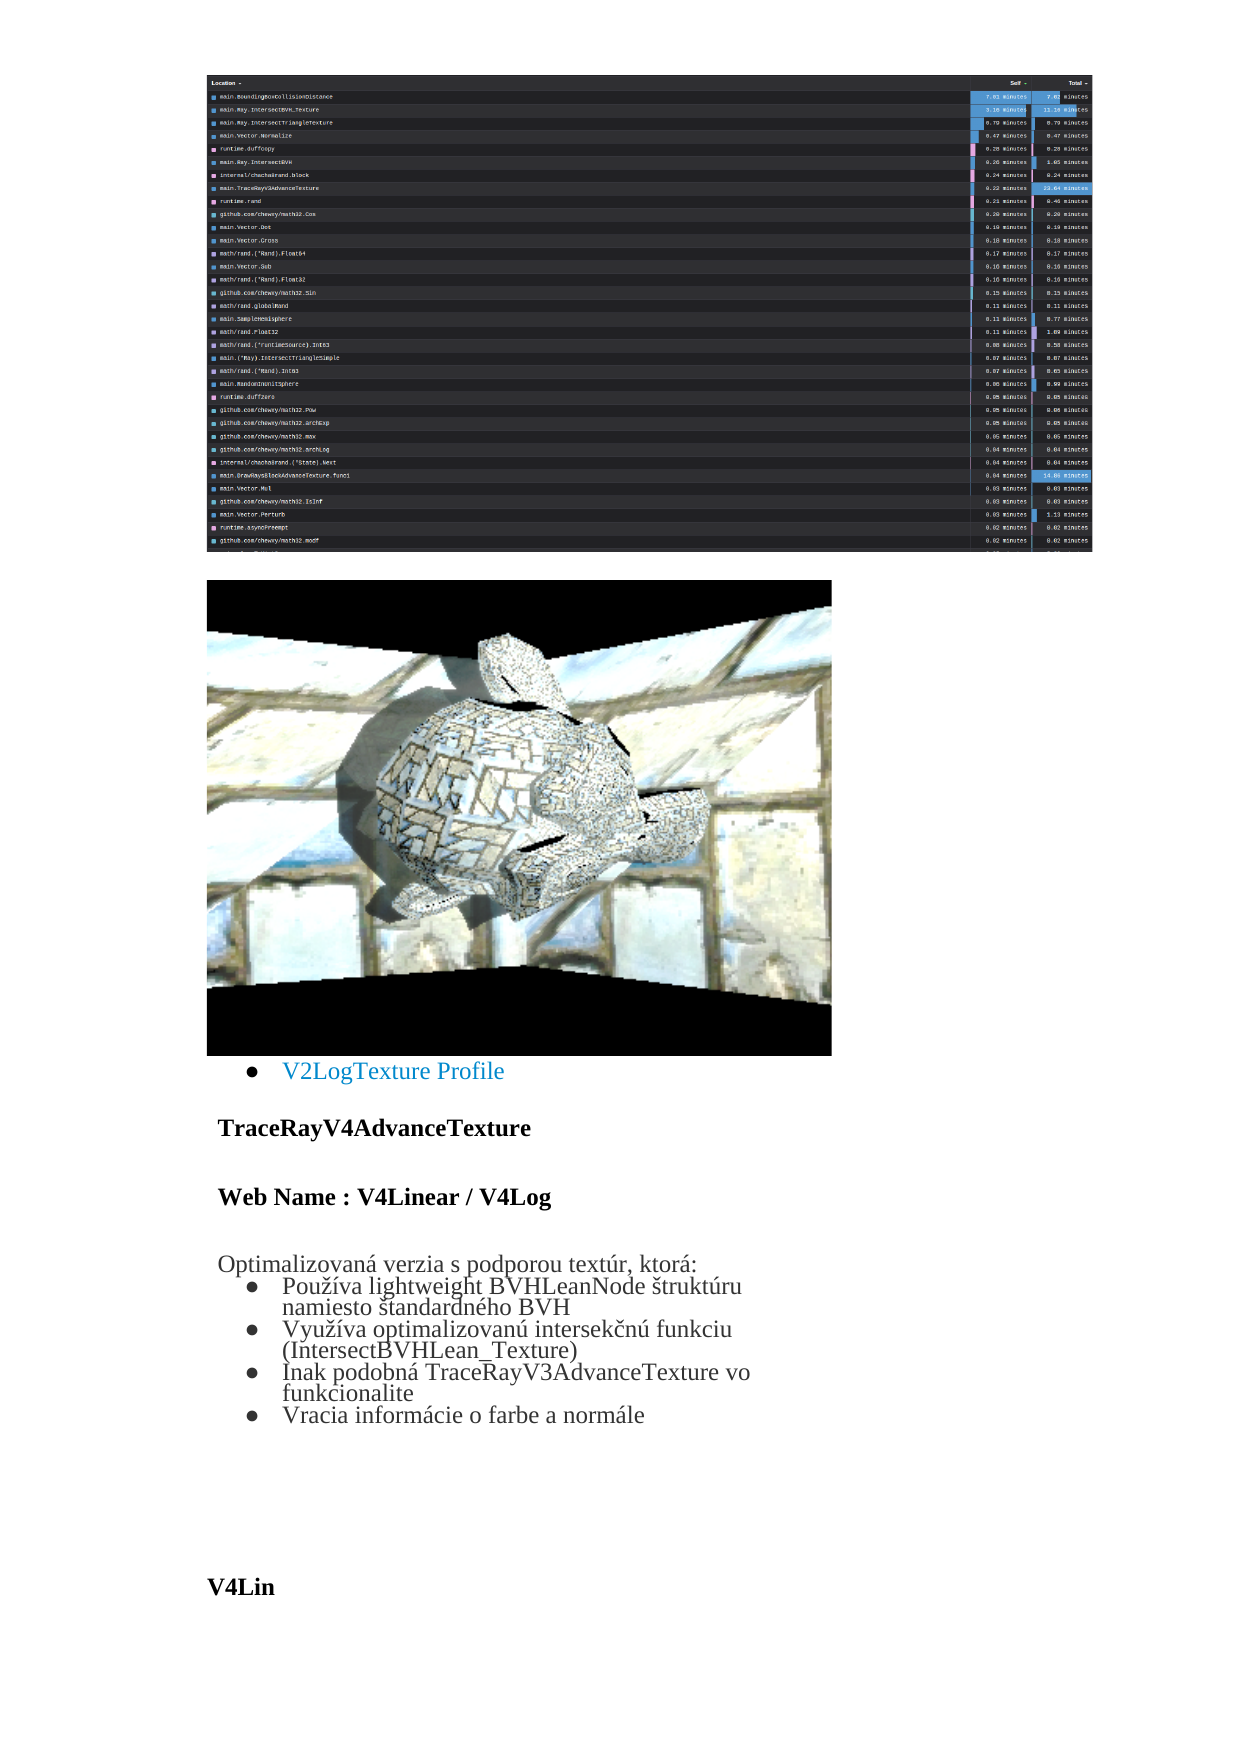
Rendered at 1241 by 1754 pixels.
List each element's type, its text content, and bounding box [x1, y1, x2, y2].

list Inak podobná TraceRayV3AdvanceTexture vo funkcionalite [244, 1364, 822, 1407]
list Používa lightweight BVHLeanNode štruktúru namiesto štandardného BVH [244, 1277, 822, 1321]
picture [206, 75, 1093, 552]
text V4Lin [207, 1572, 1092, 1601]
list Využíva optimalizovanú intersekčnú funkciu (IntersectBVHLean_Texture) [244, 1321, 822, 1364]
text Optimalizovaná verzia s podporou textúr, ktorá: [217, 1249, 1092, 1277]
list V2LogTexture Profile [244, 1056, 1092, 1084]
picture [206, 580, 832, 1056]
list Vracia informácie o farbe a normále [244, 1407, 822, 1428]
text Web Name : V4Linear / V4Log [217, 1182, 1092, 1211]
text TraceRayV4AdvanceTexture [217, 1113, 1092, 1142]
